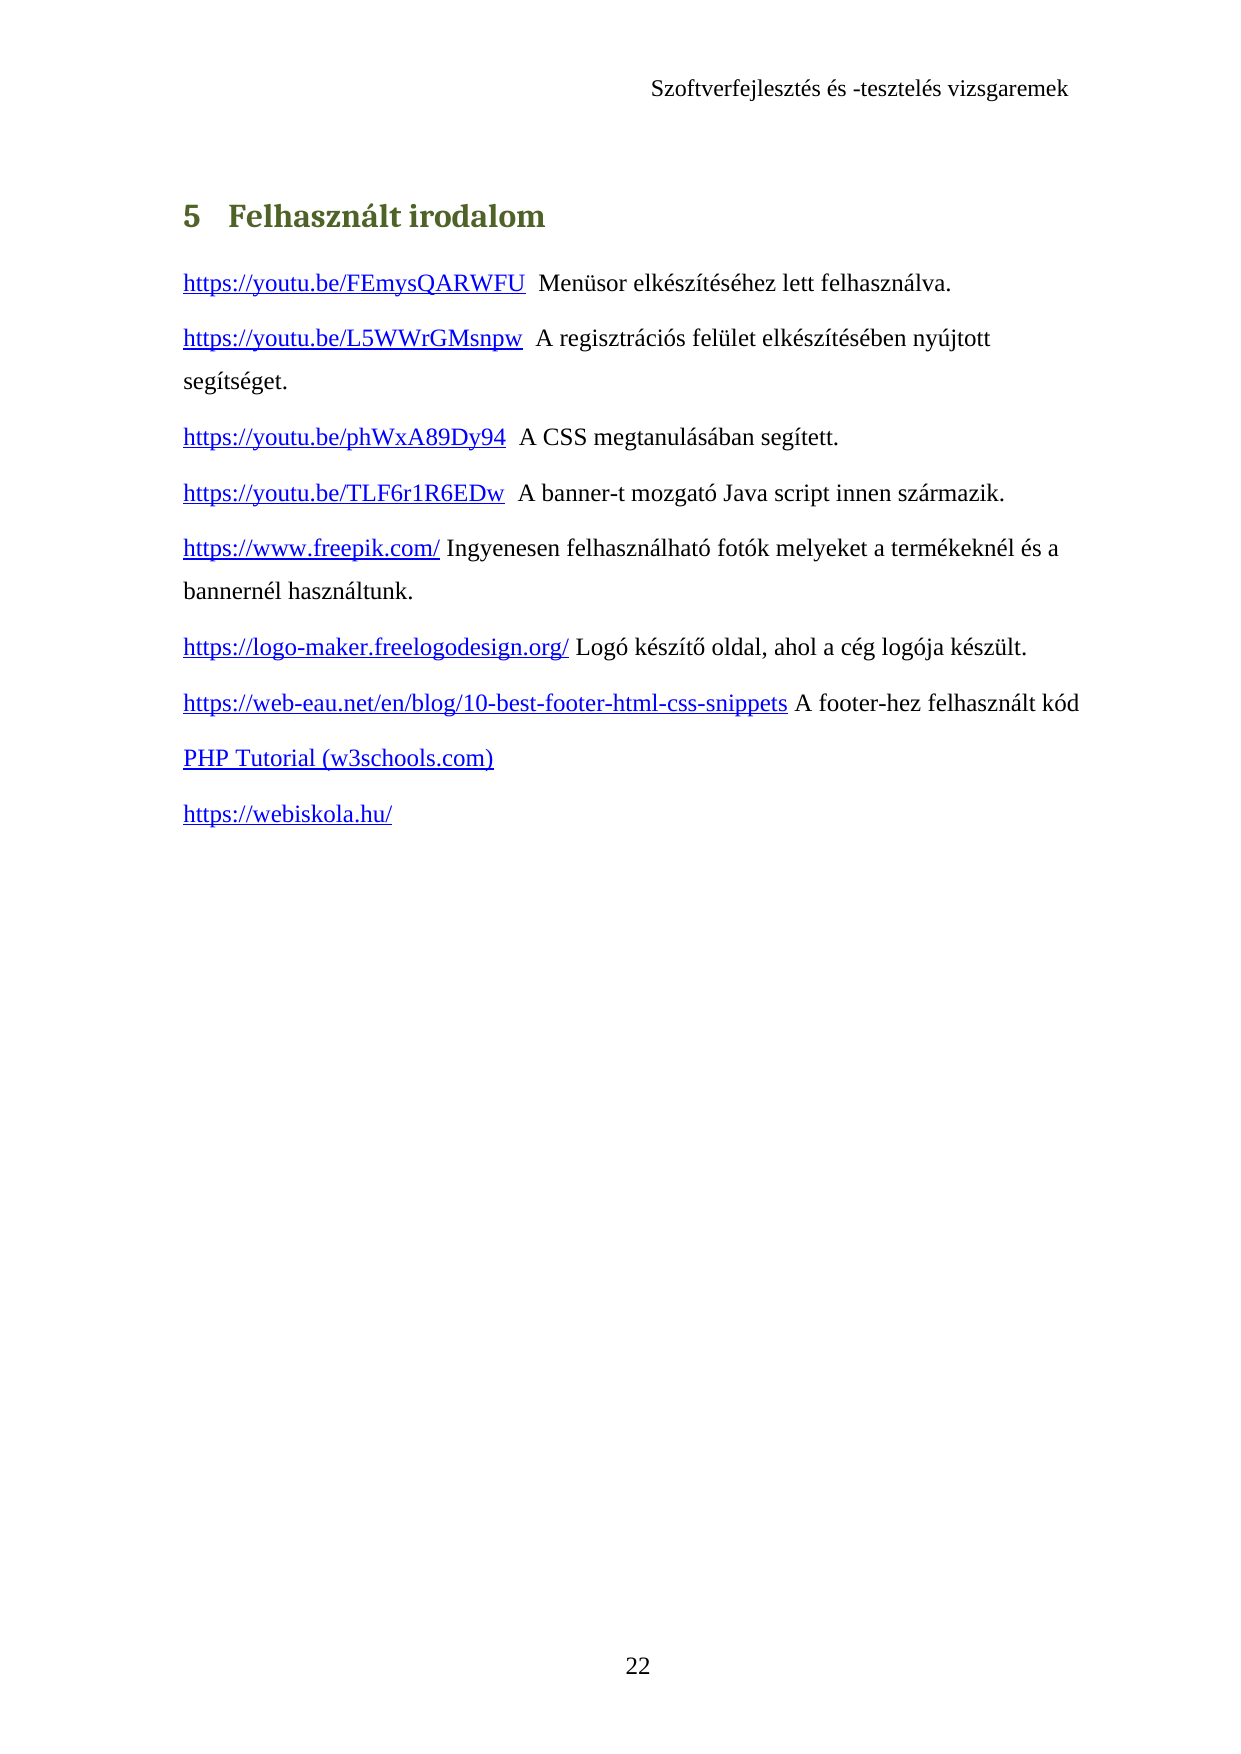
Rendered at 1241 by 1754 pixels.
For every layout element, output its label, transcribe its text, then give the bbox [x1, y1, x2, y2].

text https://logo-maker.freelogodesign.org/ Logó készítő oldal, ahol a cég logója készült. [183, 632, 1092, 661]
text https://youtu.be/L5WWrGMsnpw A regisztrációs felület elkészítésében nyújtott segítséget. [183, 323, 1092, 395]
text https://youtu.be/phWxA89Dy94 A CSS megtanulásában segített. [183, 422, 1092, 451]
subtitle Felhasznált irodalom [183, 198, 1092, 236]
text https://web-eau.net/en/blog/10-best-footer-html-css-snippets A footer-hez felhasznált kód [183, 688, 1092, 716]
text PHP Tutorial (w3schools.com) [183, 743, 1092, 772]
text https://webiskola.hu/ [183, 799, 1092, 828]
text https://www.freepik.com/ Ingyenesen felhasználható fotók melyeket a termékeknél és a bannernél használtunk. [183, 533, 1092, 605]
text https://youtu.be/FEmysQARWFU Menüsor elkészítéséhez lett felhasználva. [183, 268, 1092, 296]
text https://youtu.be/TLF6r1R6EDw A banner-t mozgató Java script innen származik. [183, 478, 1092, 506]
